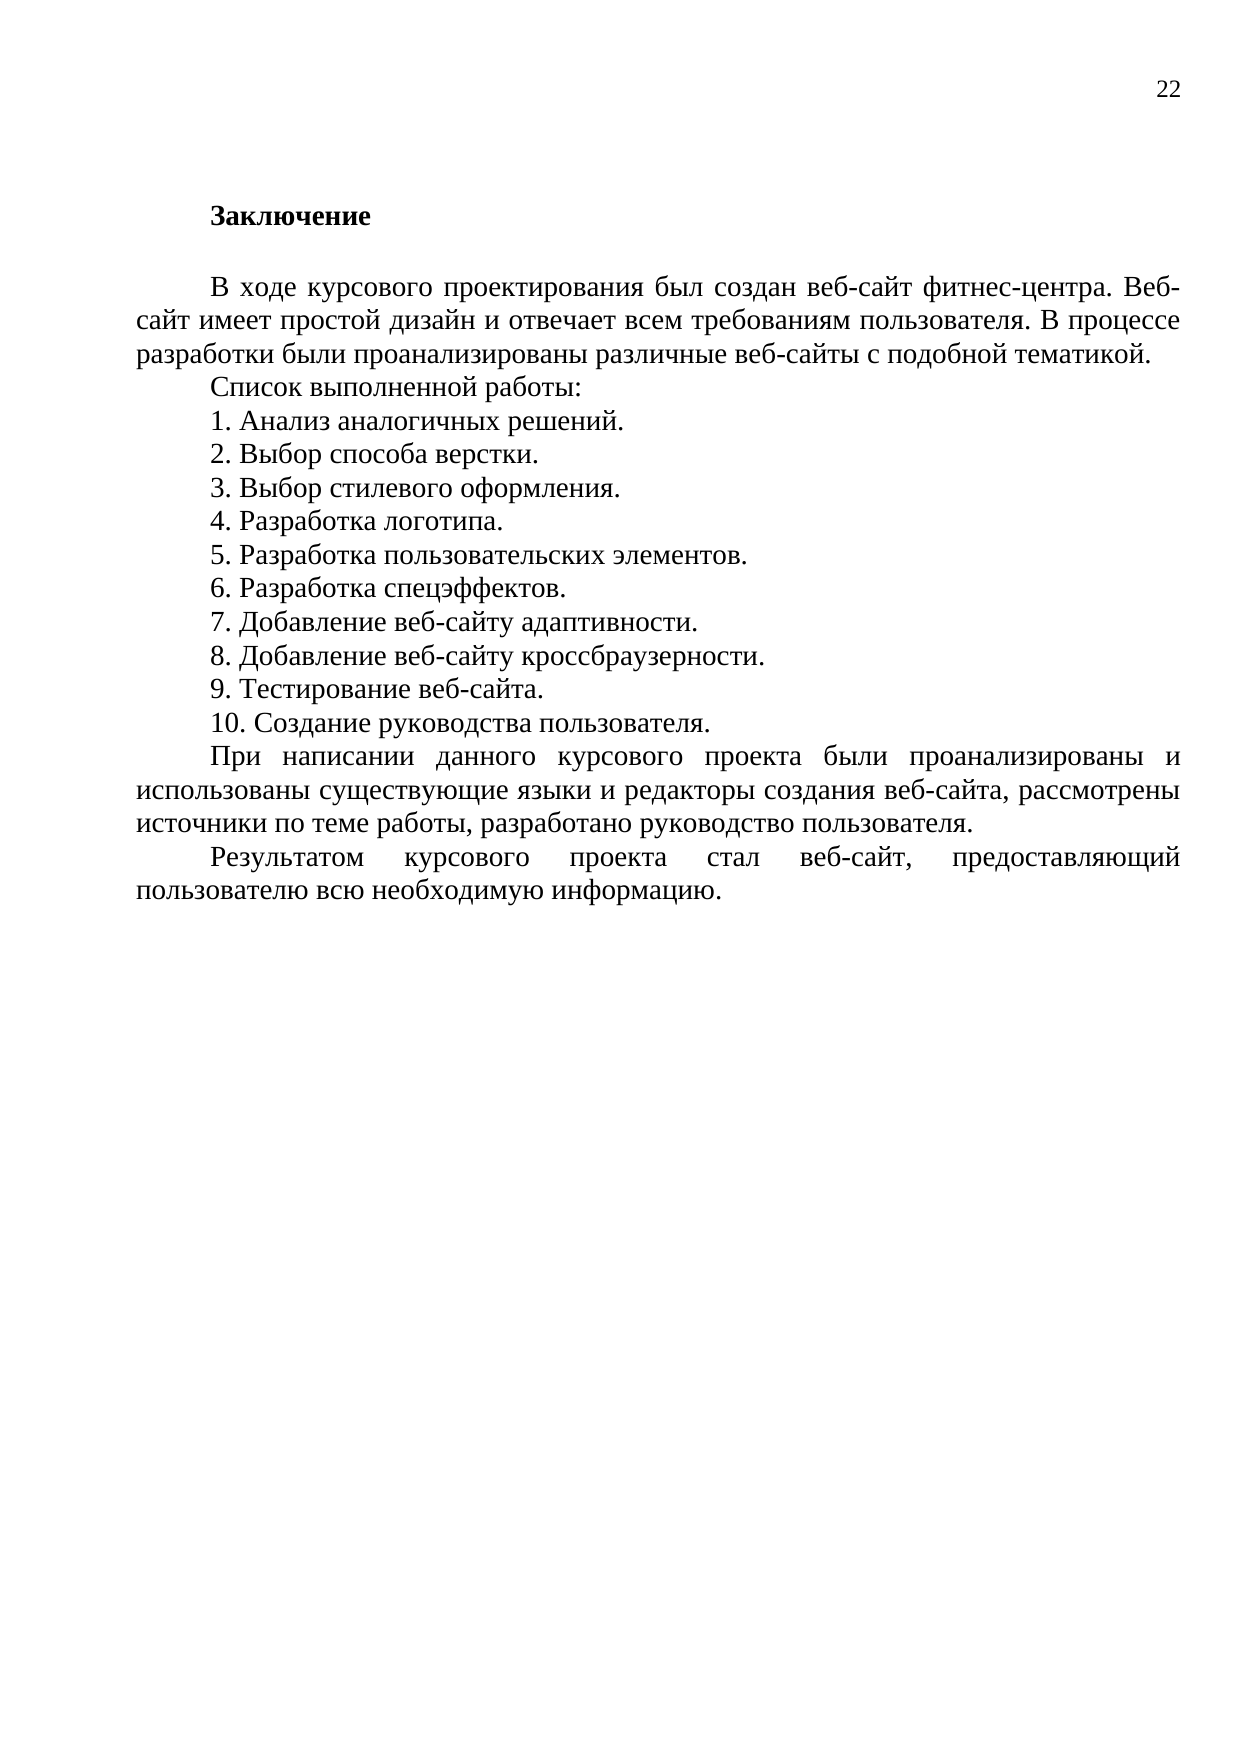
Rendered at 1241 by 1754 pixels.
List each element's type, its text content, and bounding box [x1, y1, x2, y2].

list 7. Добавление веб-сайту адаптивности. [136, 604, 1181, 638]
list 6. Разработка спецэффектов. [136, 571, 1181, 604]
list 9. Тестирование веб-сайта. [136, 671, 1181, 705]
list 4. Разработка логотипа. [136, 503, 1181, 537]
list Заключение [136, 198, 1181, 231]
list 1. Анализ аналогичных решений. [136, 403, 1181, 436]
list 10. Создание руководства пользователя. [136, 705, 1181, 738]
list Результатом курсового проекта стал веб-сайт, предоставляющий пользователю всю необходимую информацию. [136, 839, 1181, 906]
list Список выполненной работы: [136, 369, 1181, 403]
list 3. Выбор стилевого оформления. [136, 470, 1181, 503]
list 5. Разработка пользовательских элементов. [136, 537, 1181, 571]
list В ходе курсового проектирования был создан веб-сайт фитнес-центра. Веб-сайт имеет простой дизайн и отвечает всем требованиям пользователя. В процессе разработки были проанализированы различные веб-сайты с подобной тематикой. [136, 269, 1181, 369]
list При написании данного курсового проекта были проанализированы и использованы существующие языки и редакторы создания веб-сайта, рассмотрены источники по теме работы, разработано руководство пользователя. [136, 738, 1181, 839]
list 8. Добавление веб-сайту кроссбраузерности. [136, 638, 1181, 671]
list 2. Выбор способа верстки. [136, 436, 1181, 470]
